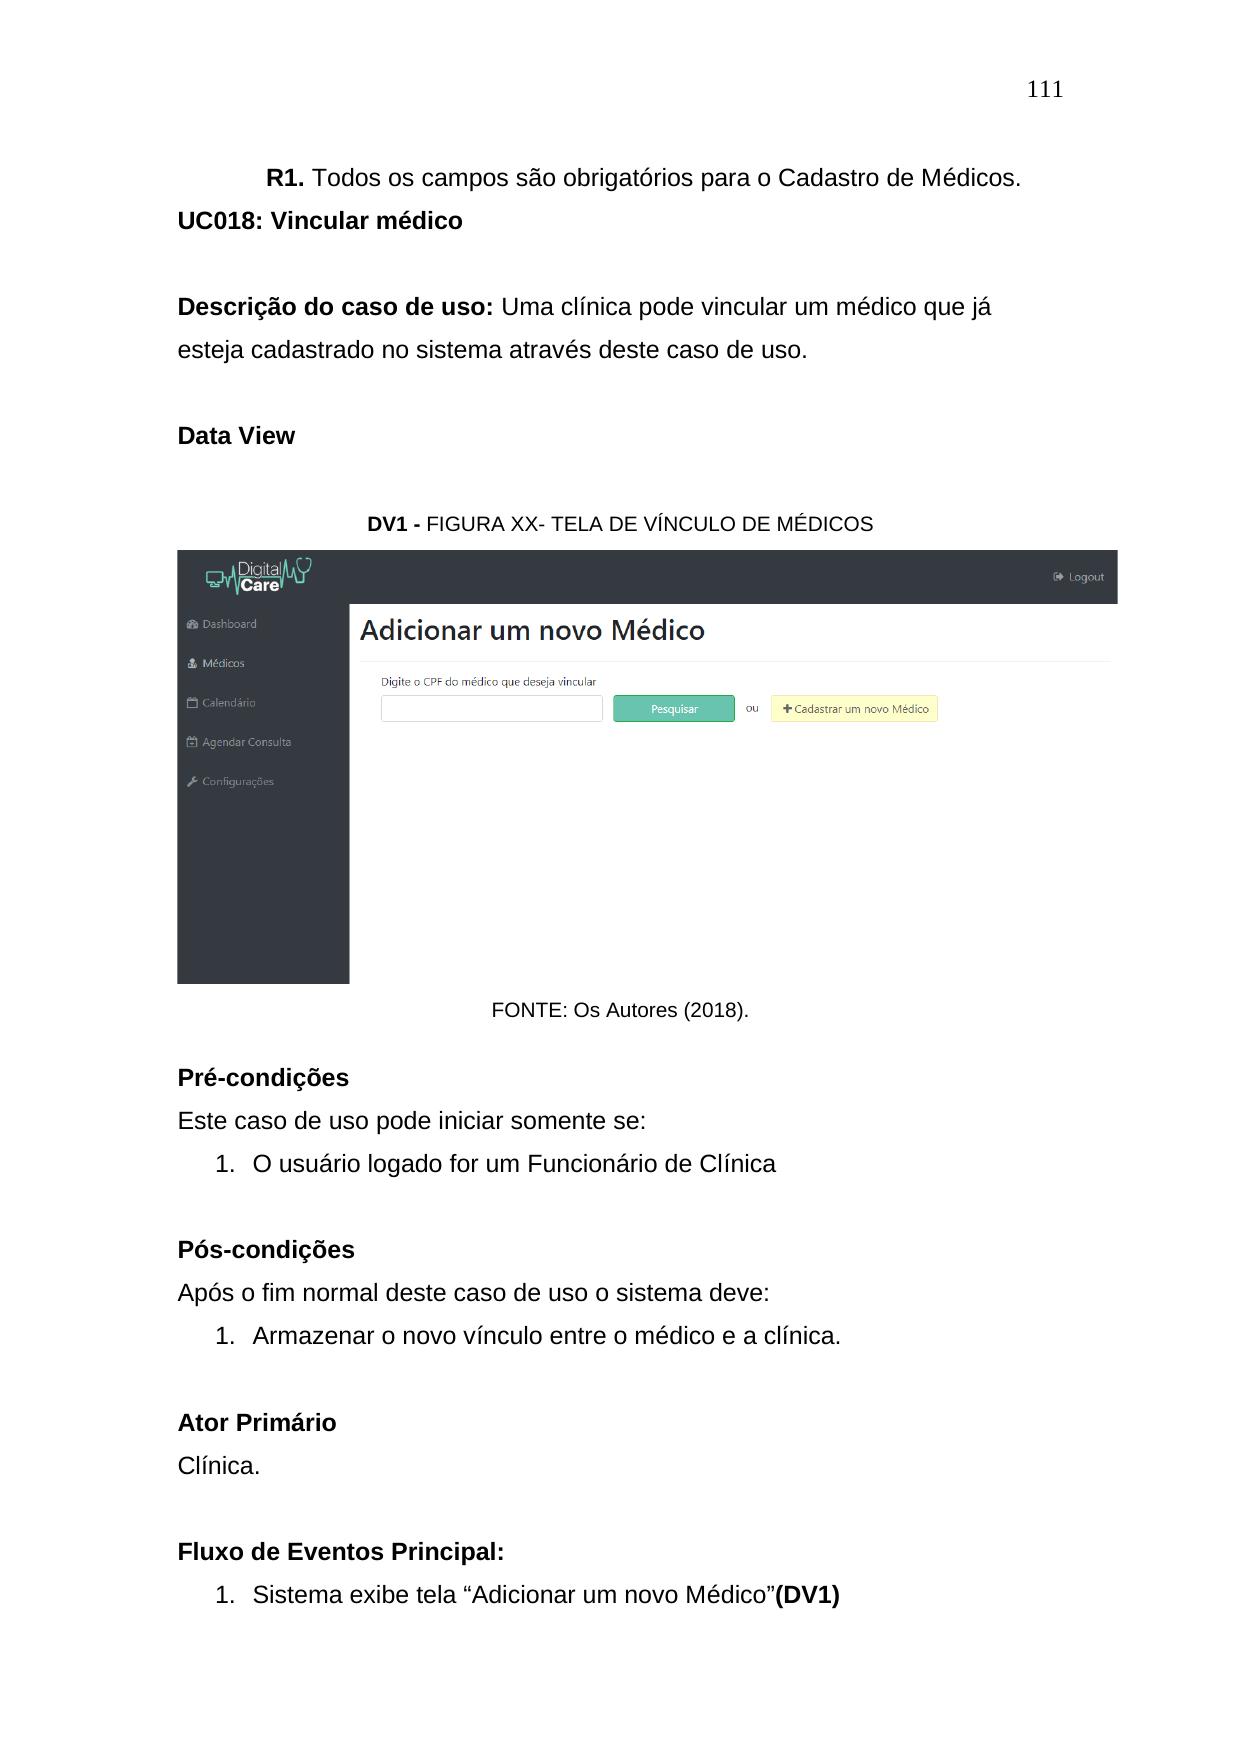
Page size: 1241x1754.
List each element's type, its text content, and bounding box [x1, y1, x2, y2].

list O usuário logado for um Funcionário de Clínica [215, 1149, 1064, 1177]
text Pós-condições [177, 1235, 1064, 1264]
text Fluxo de Eventos Principal: [177, 1537, 1064, 1566]
text Data View [177, 421, 1064, 450]
text Este caso de uso pode iniciar somente se: [177, 1106, 1064, 1134]
text Ator Primário [177, 1407, 1064, 1436]
list Sistema exibe tela “Adicionar um novo Médico”(DV1) [215, 1580, 1064, 1609]
text FONTE: Os Autores (2018). [177, 998, 1064, 1022]
picture [177, 550, 1118, 984]
text Pré-condições [177, 1062, 1064, 1091]
text Clínica. [177, 1451, 1064, 1479]
text Descrição do caso de uso: Uma clínica pode vincular um médico que já esteja cadastrado no sistema através deste caso de uso. [177, 292, 1064, 364]
list Armazenar o novo vínculo entre o médico e a clínica. [215, 1321, 1064, 1350]
text DV1 - FIGURA XX- TELA DE VÍNCULO DE MÉDICOS [177, 507, 1064, 536]
text Após o fim normal deste caso de uso o sistema deve: [177, 1278, 1064, 1307]
text UC018: Vincular médico [177, 206, 1064, 234]
text R1. Todos os campos são obrigatórios para o Cadastro de Médicos. [177, 162, 1064, 191]
